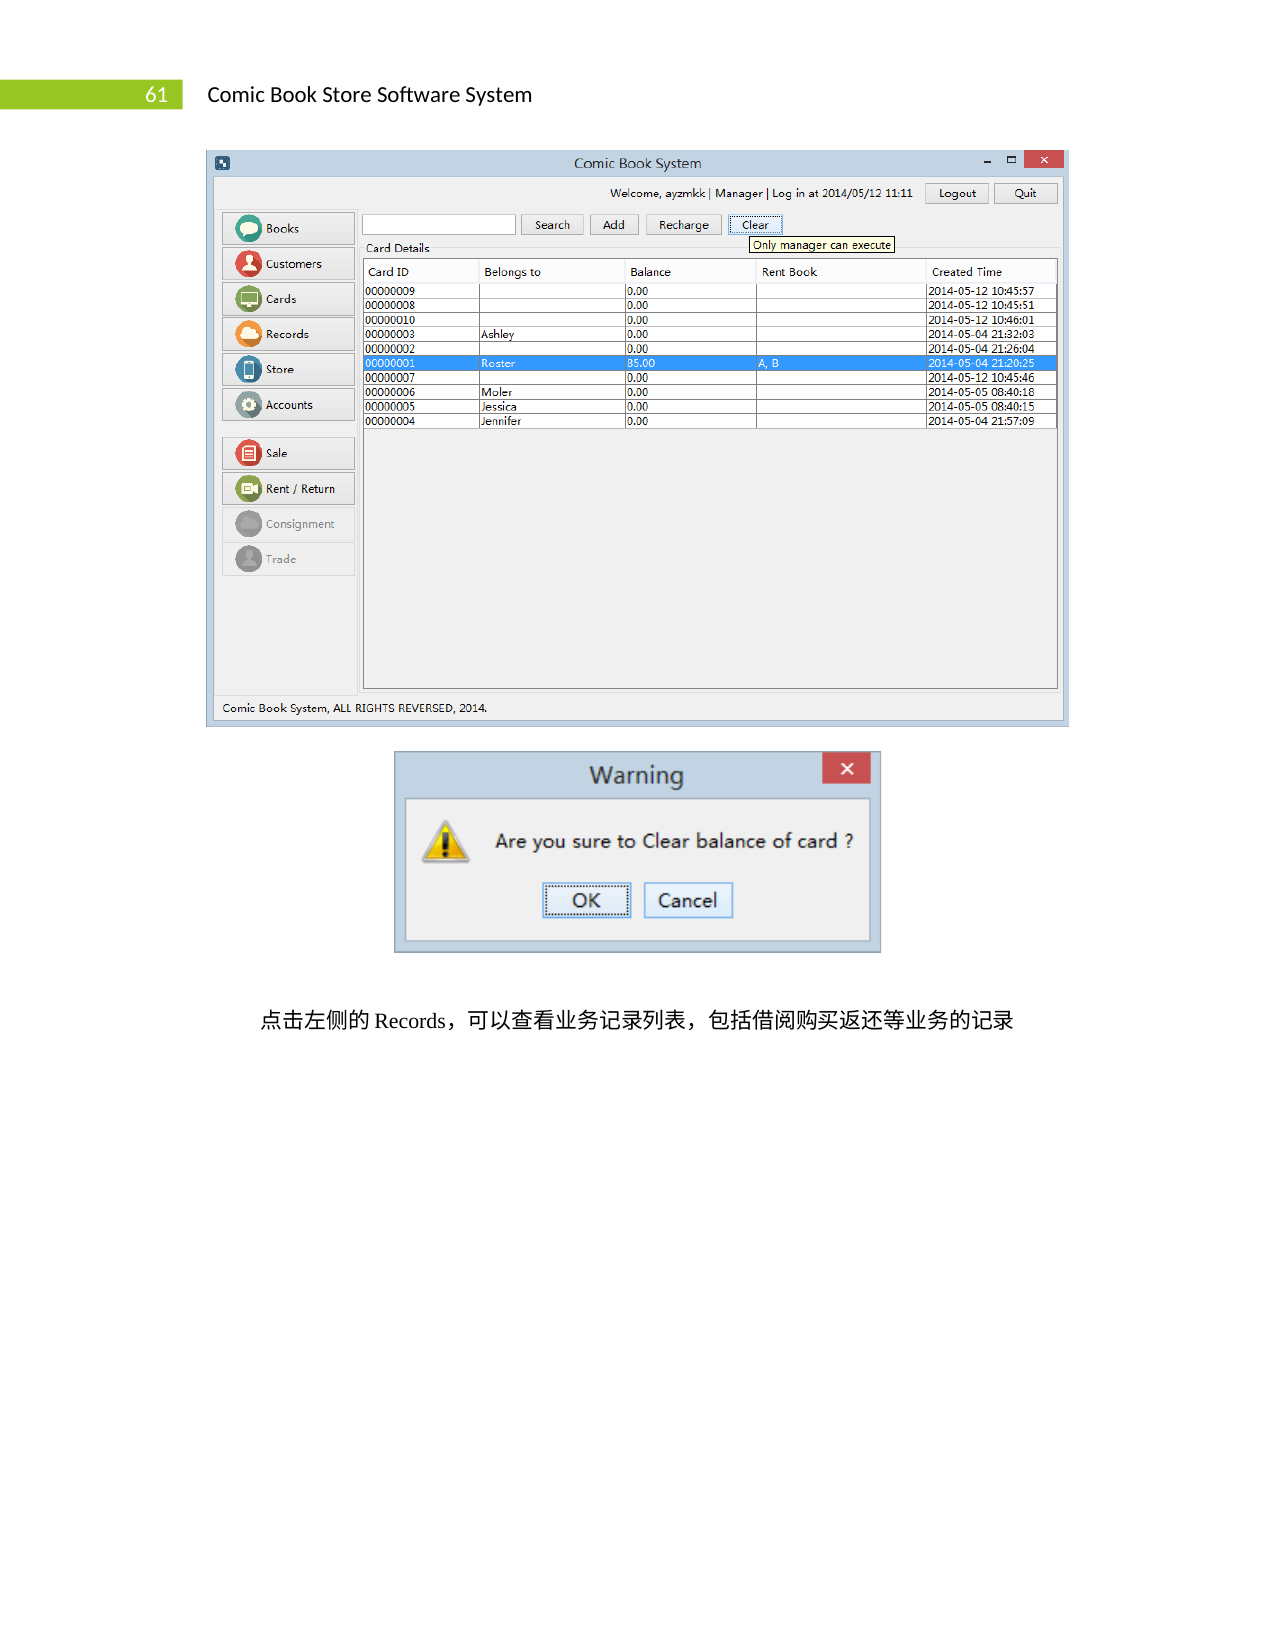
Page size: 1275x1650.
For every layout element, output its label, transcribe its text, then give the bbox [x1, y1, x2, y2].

picture [206, 150, 1069, 727]
text 点击左侧的Records，可以查看业务记录列表，包括借阅购买返还等业务的记录 [187, 1003, 1087, 1034]
picture [394, 751, 882, 953]
